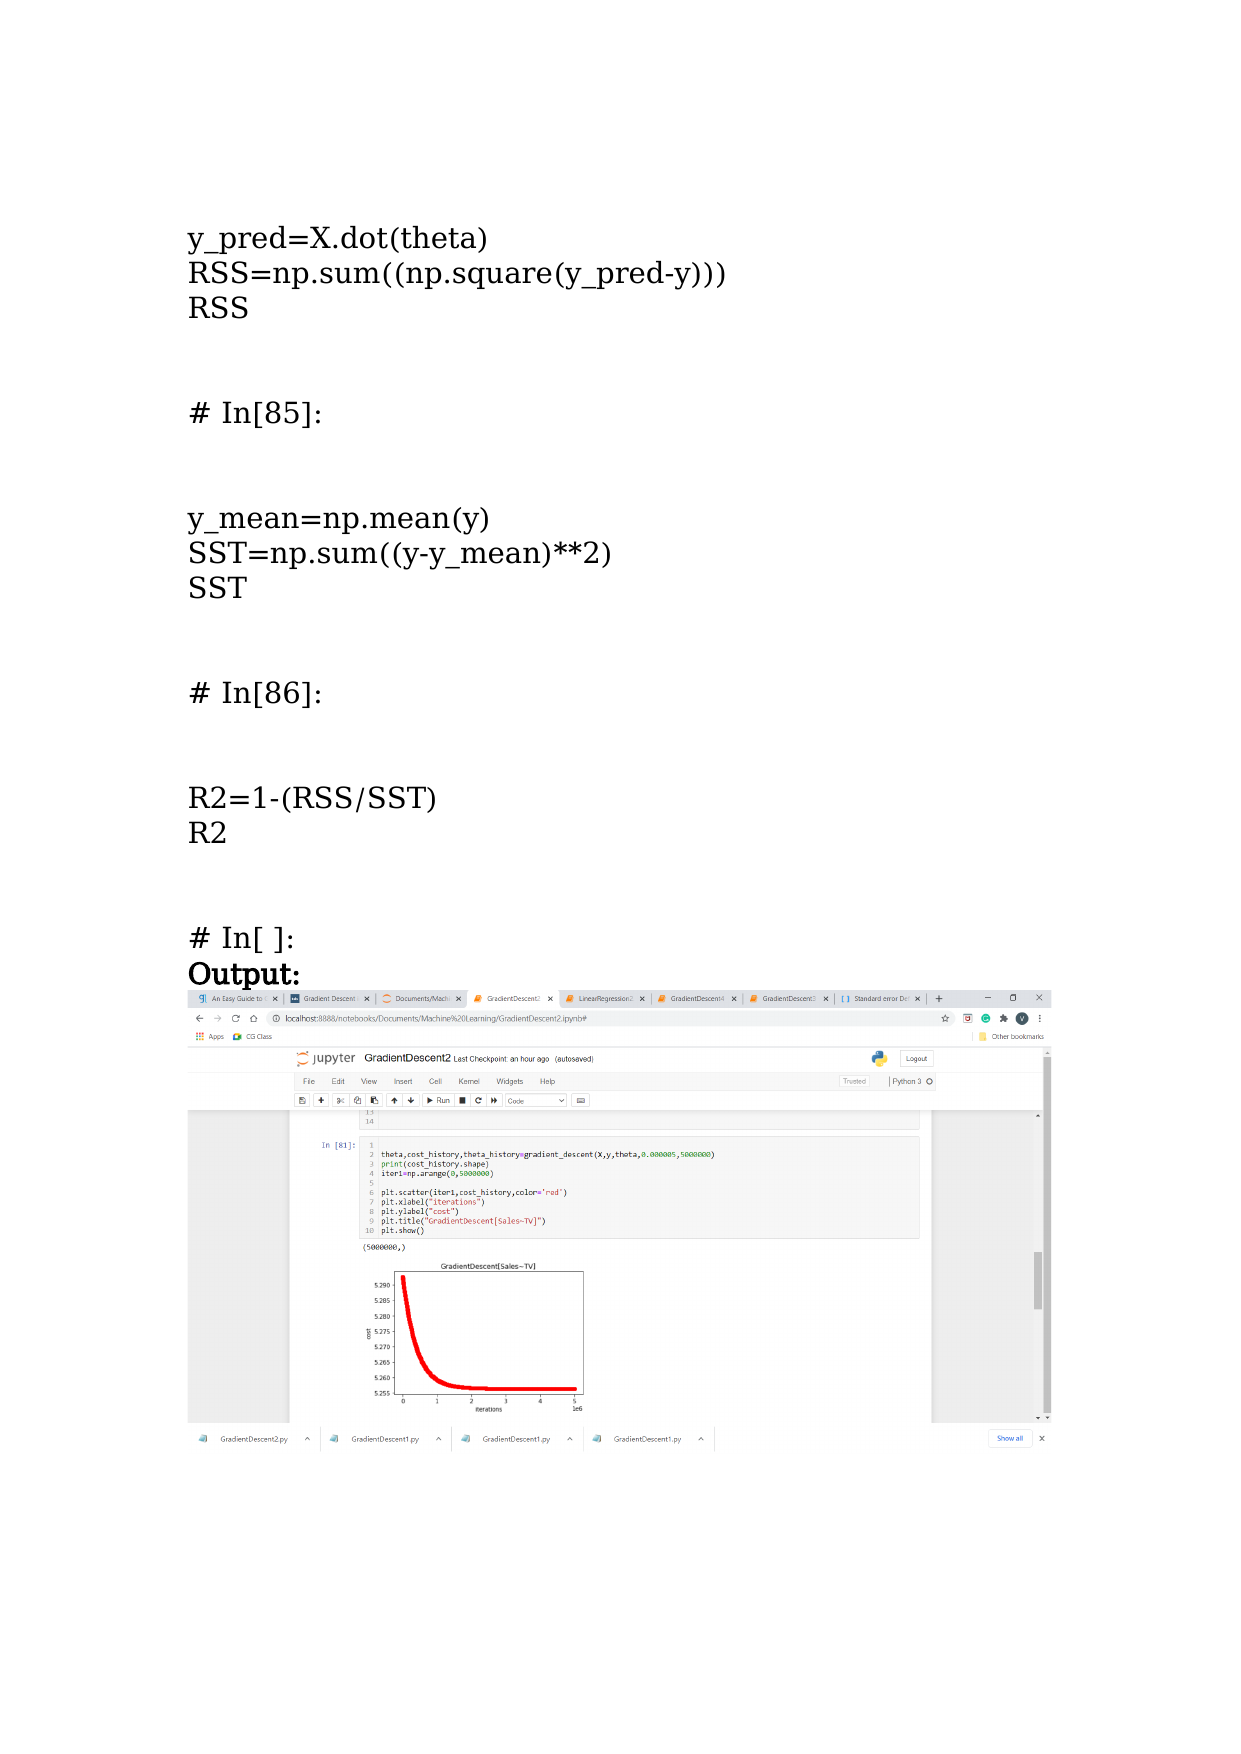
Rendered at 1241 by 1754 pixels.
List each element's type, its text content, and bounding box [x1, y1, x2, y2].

text RSS [187, 290, 1053, 325]
text # In[ ]: [187, 920, 1053, 955]
text Output: [187, 955, 1053, 990]
text y_pred=X.dot(theta) [187, 220, 1053, 255]
text # In[86]: [187, 675, 1053, 710]
text y_mean=np.mean(y) [187, 500, 1053, 535]
text SST [187, 570, 1053, 605]
text R2 [187, 815, 1053, 850]
text SST=np.sum((y-y_mean)**2) [187, 535, 1053, 570]
picture [187, 990, 1052, 1454]
text # In[85]: [187, 395, 1053, 430]
text R2=1-(RSS/SST) [187, 780, 1053, 815]
text RSS=np.sum((np.square(y_pred-y))) [187, 255, 1053, 290]
